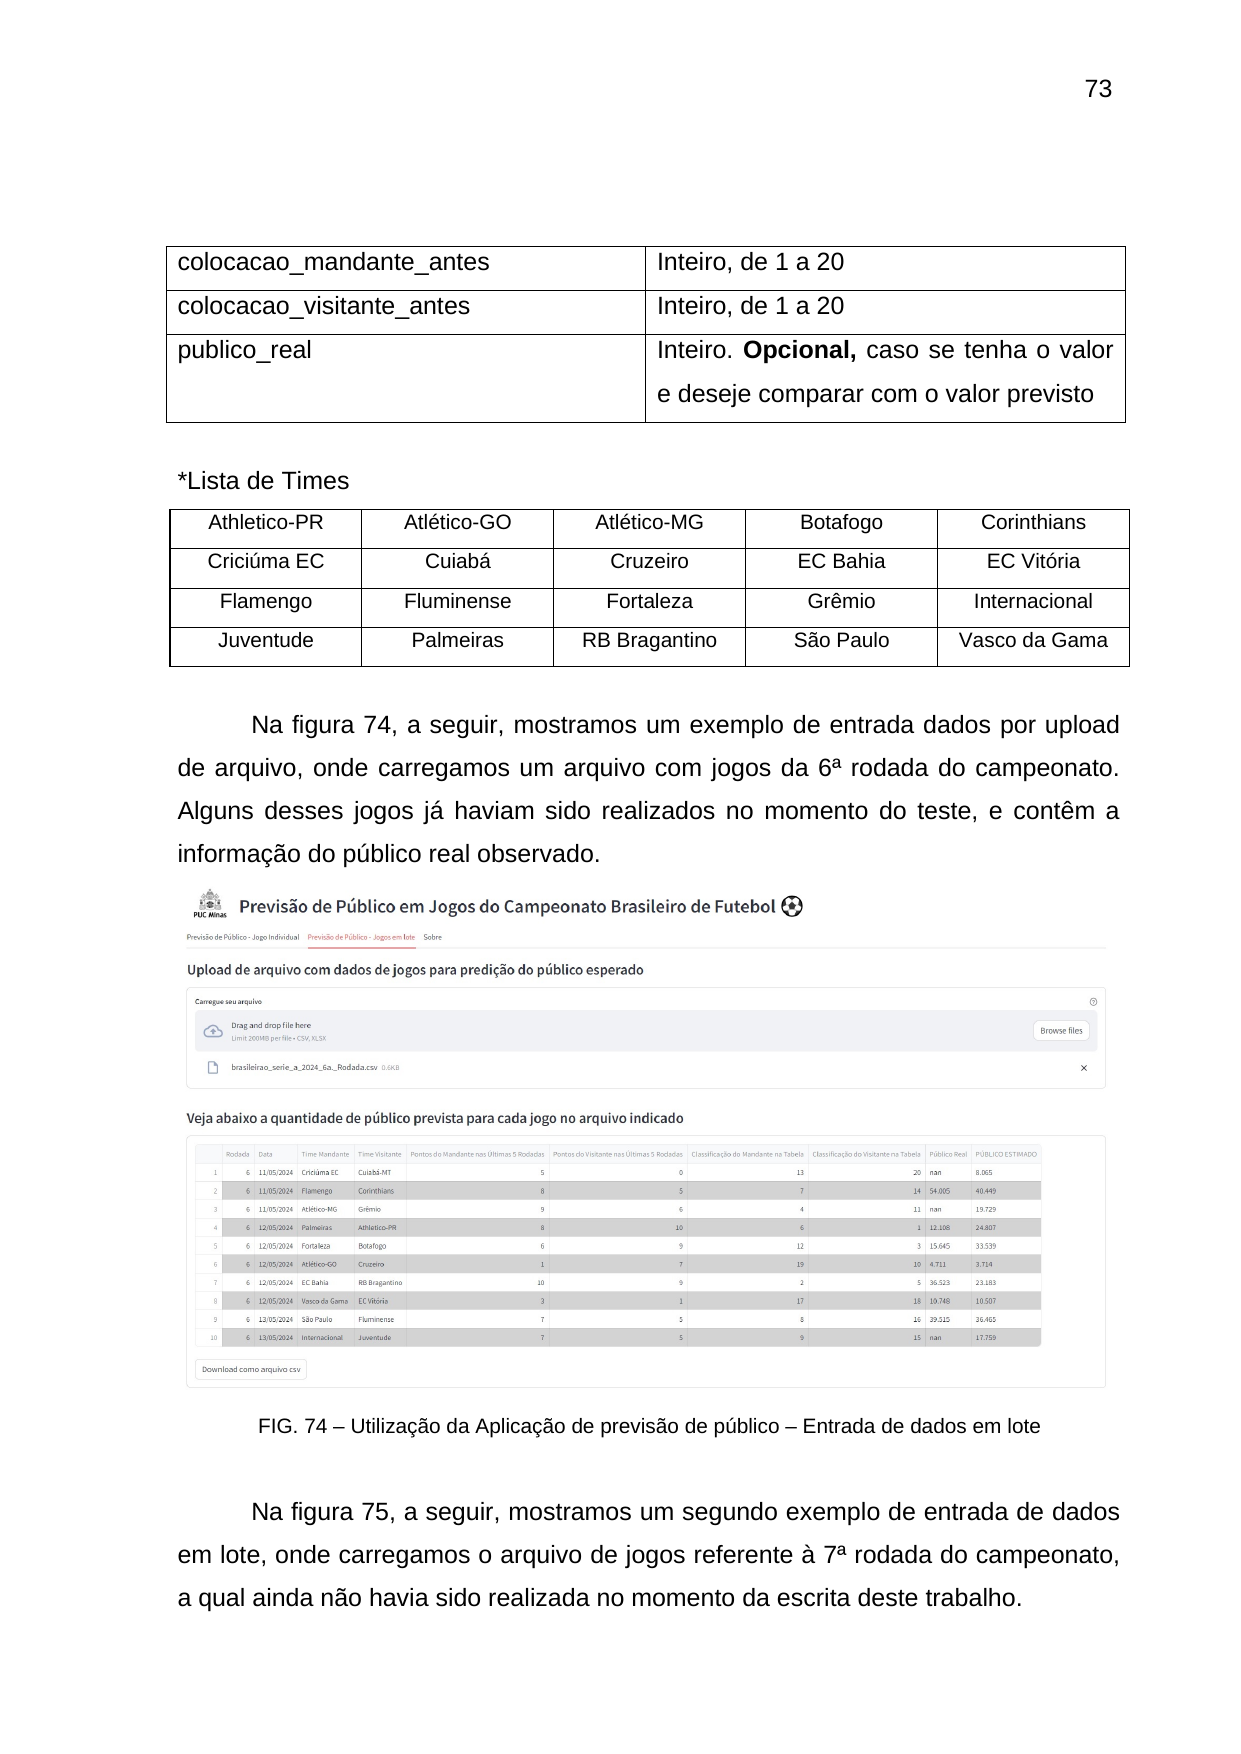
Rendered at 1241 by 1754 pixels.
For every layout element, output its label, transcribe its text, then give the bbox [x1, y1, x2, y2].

table_cell colocacao_visitante_antes [167, 291, 645, 334]
table_cell Vasco da Gama [938, 628, 1129, 666]
table_cell Juventude [171, 628, 361, 666]
table_cell Flamengo [171, 589, 361, 627]
table_cell Cuiabá [362, 549, 553, 587]
table_cell Internacional [938, 589, 1129, 627]
table_header Athletico-PR [171, 510, 361, 548]
table_cell RB Bragantino [554, 628, 745, 666]
table_cell publico_real [167, 335, 645, 422]
table_cell Criciúma EC [171, 549, 361, 587]
table_cell EC Vitória [938, 549, 1129, 587]
table_cell Inteiro, de 1 a 20 [646, 247, 1125, 290]
picture [177, 882, 1121, 1396]
table_cell Inteiro. Opcional, caso se tenha o valor e deseje comparar com o valor previsto [646, 335, 1125, 422]
table_cell Inteiro, de 1 a 20 [646, 291, 1125, 334]
table_header Atlético-GO [362, 510, 553, 548]
table_cell EC Bahia [746, 549, 937, 587]
table_cell Fortaleza [554, 589, 745, 627]
text Na figura 75, a seguir, mostramos um segundo exemplo de entrada de dados em lote, onde carregamos o arquivo de jogos referente à 7ª rodada do campeonato, a qual ainda não havia sido realizada no momento da escrita deste trabalho. [177, 1497, 1122, 1612]
table_cell Cruzeiro [554, 549, 745, 587]
table_header Atlético-MG [554, 510, 745, 548]
table_cell Palmeiras [362, 628, 553, 666]
table_cell colocacao_mandante_antes [167, 247, 645, 290]
table_cell São Paulo [746, 628, 937, 666]
table_cell Fluminense [362, 589, 553, 627]
text Na figura 74, a seguir, mostramos um exemplo de entrada dados por upload de arquivo, onde carregamos um arquivo com jogos da 6ª rodada do campeonato. Alguns desses jogos já haviam sido realizados no momento do teste, e contêm a informação do público real observado. [177, 710, 1122, 868]
table_header Corinthians [938, 510, 1129, 548]
text FIG. 74 – Utilização da Aplicação de previsão de público – Entrada de dados em lote [177, 1410, 1122, 1439]
text *Lista de Times [177, 466, 1122, 494]
table_cell Grêmio [746, 589, 937, 627]
table_header Botafogo [746, 510, 937, 548]
